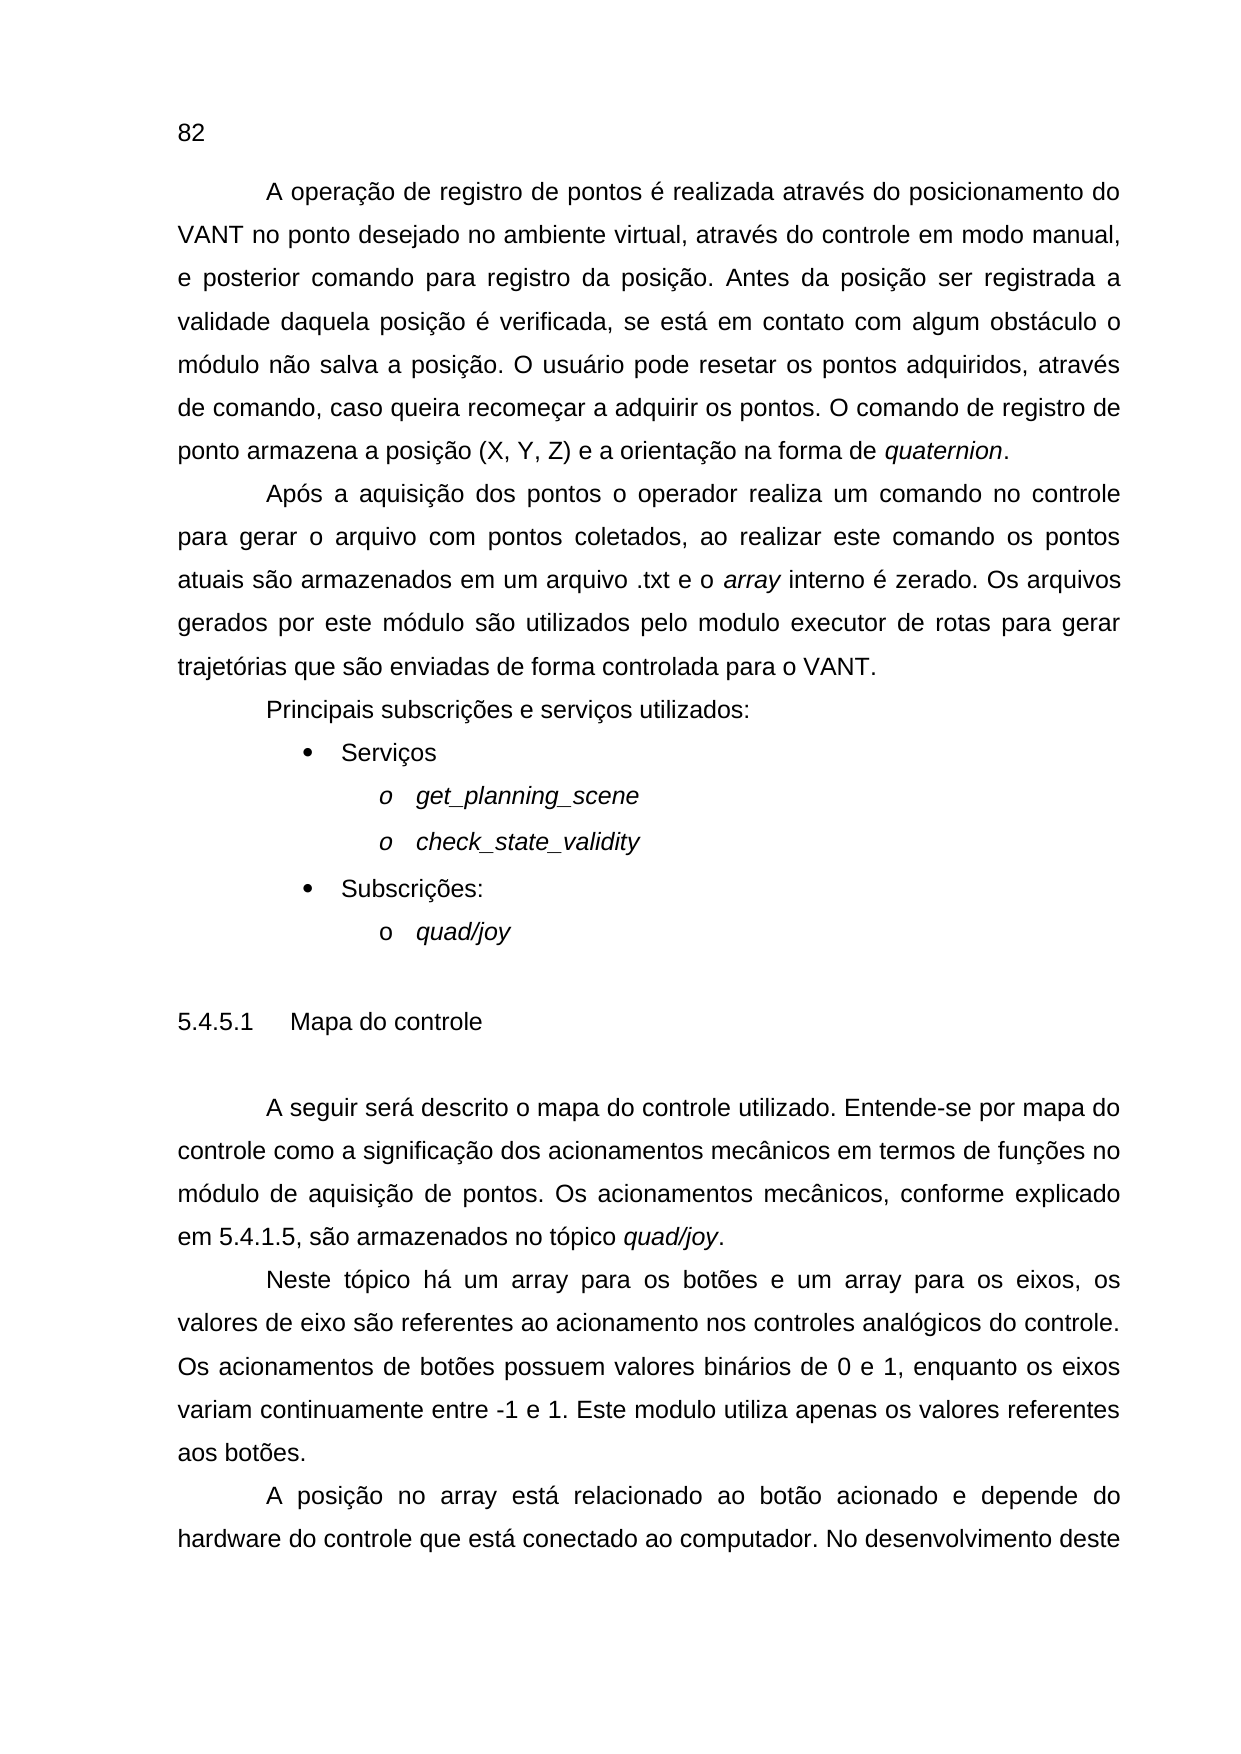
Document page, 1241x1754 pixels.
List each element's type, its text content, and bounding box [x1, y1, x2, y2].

text Após a aquisição dos pontos o operador realiza um comando no controle para gerar o arquivo com pontos coletados, ao realizar este comando os pontos atuais são armazenados em um arquivo .txt e o array interno é zerado. Os arquivos gerados por este módulo são utilizados pelo modulo executor de rotas para gerar trajetórias que são enviadas de forma controlada para o VANT. [177, 479, 1122, 680]
list check_state_validity [378, 827, 1122, 858]
list quad/joy [378, 917, 1122, 948]
list get_planning_scene [378, 781, 1122, 812]
subtitle Mapa do controle [177, 1006, 1122, 1035]
list Serviços [303, 738, 1122, 767]
list Subscrições: [303, 874, 1122, 903]
text A seguir será descrito o mapa do controle utilizado. Entende-se por mapa do controle como a significação dos acionamentos mecânicos em termos de funções no módulo de aquisição de pontos. Os acionamentos mecânicos, conforme explicado em 5.4.1.5, são armazenados no tópico quad/joy. [177, 1093, 1122, 1251]
text A operação de registro de pontos é realizada através do posicionamento do VANT no ponto desejado no ambiente virtual, através do controle em modo manual, e posterior comando para registro da posição. Antes da posição ser registrada a validade daquela posição é verificada, se está em contato com algum obstáculo o módulo não salva a posição. O usuário pode resetar os pontos adquiridos, através de comando, caso queira recomeçar a adquirir os pontos. O comando de registro de ponto armazena a posição (X, Y, Z) e a orientação na forma de quaternion. [177, 177, 1122, 465]
text Principais subscrições e serviços utilizados: [177, 695, 1122, 723]
text Neste tópico há um array para os botões e um array para os eixos, os valores de eixo são referentes ao acionamento nos controles analógicos do controle. Os acionamentos de botões possuem valores binários de 0 e 1, enquanto os eixos variam continuamente entre -1 e 1. Este modulo utiliza apenas os valores referentes aos botões. [177, 1265, 1122, 1466]
